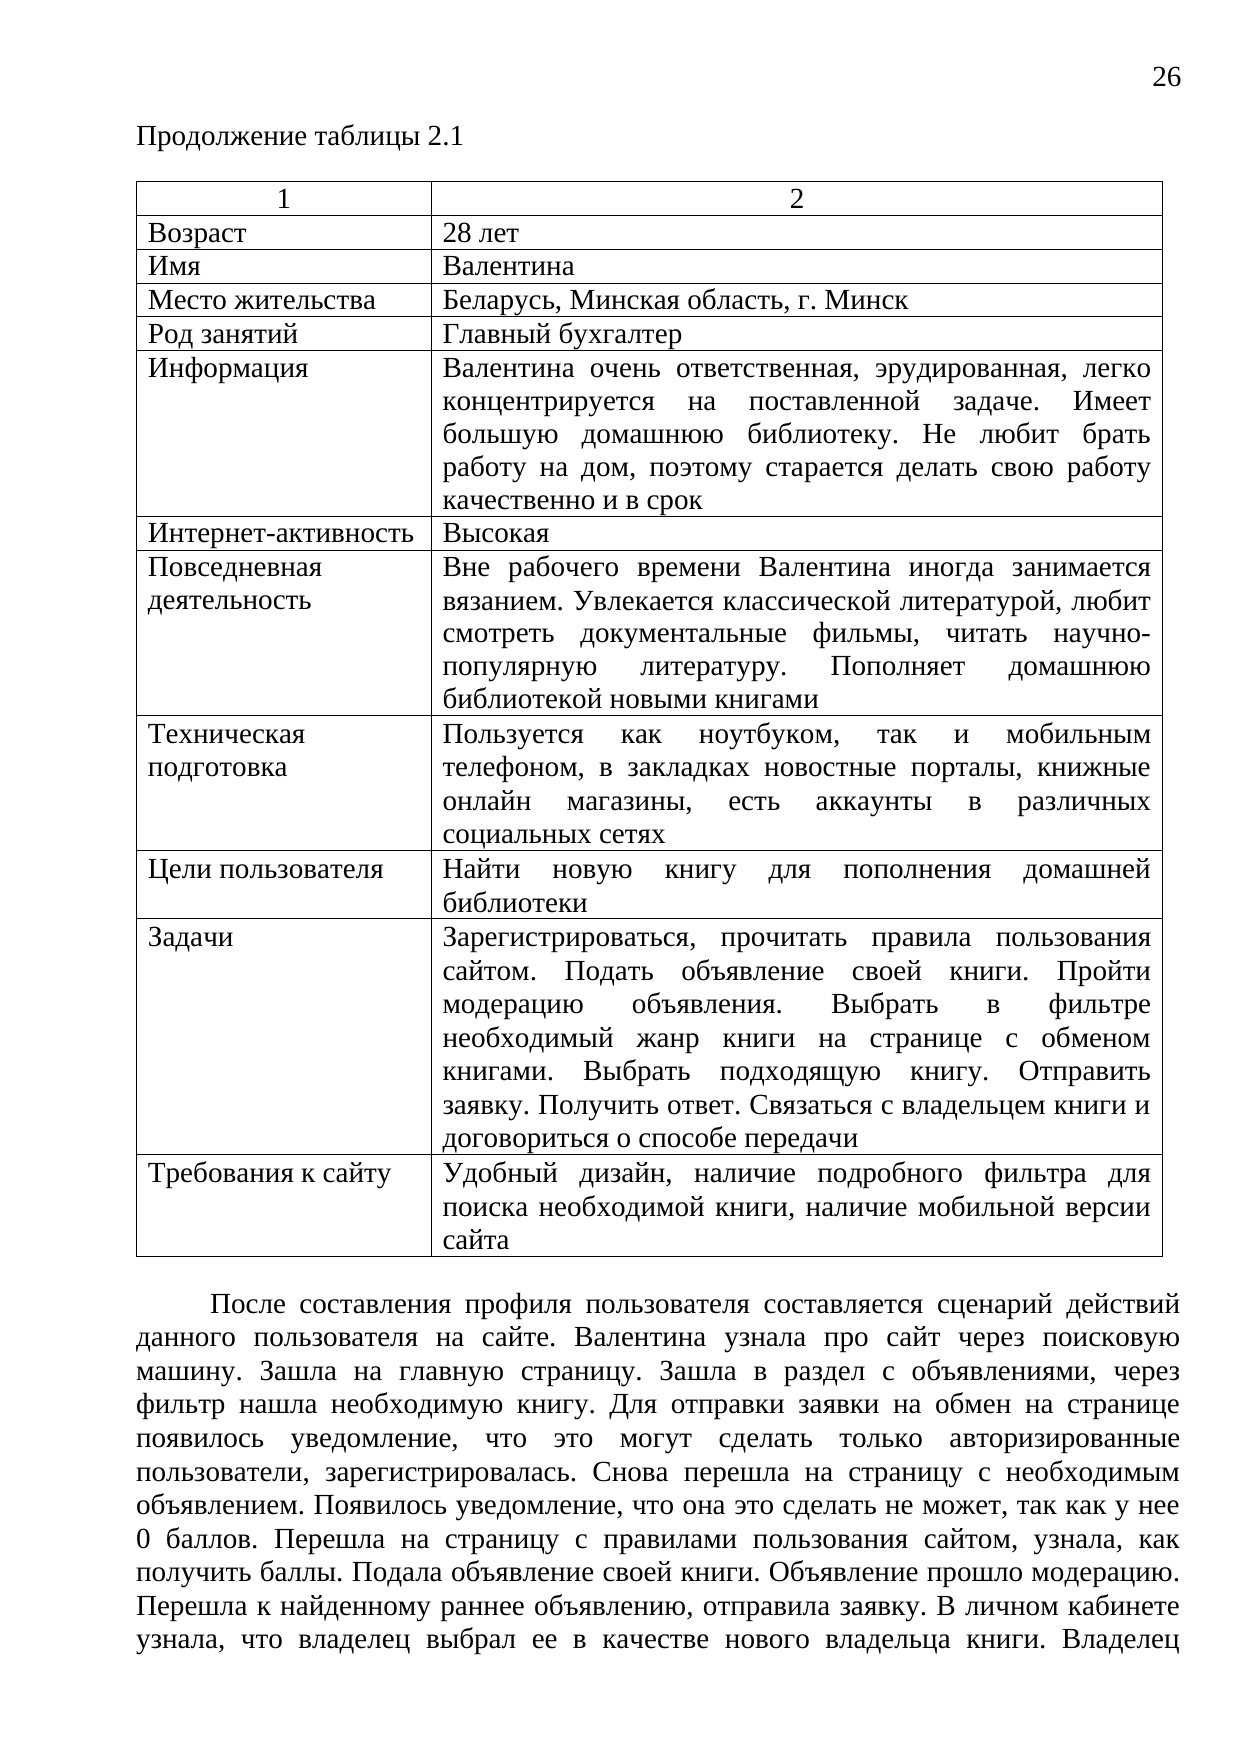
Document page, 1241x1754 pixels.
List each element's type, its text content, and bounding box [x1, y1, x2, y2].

table_cell Удобный дизайн, наличие подробного фильтра для поиска необходимой книги, наличие мобильной версии сайта [432, 1155, 1162, 1256]
table_cell Информация [137, 351, 431, 516]
table_cell Требования к сайту [137, 1155, 431, 1256]
text Продолжение таблицы 2.1 [136, 118, 1181, 152]
table_cell Вне рабочего времени Валентина иногда занимается вязанием. Увлекается классической литературой, любит смотреть документальные фильмы, читать научно-популярную литературу. Пополняет домашнюю библиотекой новыми книгами [432, 551, 1162, 715]
table_cell Высокая [432, 517, 1162, 549]
table_cell Найти новую книгу для пополнения домашней библиотеки [432, 851, 1162, 918]
table_cell Задачи [137, 919, 431, 1154]
table_cell 28 лет [432, 216, 1162, 248]
table_header 2 [432, 182, 1162, 215]
table_cell Имя [137, 250, 431, 282]
table_cell Зарегистрироваться, прочитать правила пользования сайтом. Подать объявление своей книги. Пройти модерацию объявления. Выбрать в фильтре необходимый жанр книги на странице с обменом книгами. Выбрать подходящую книгу. Отправить заявку. Получить ответ. Связаться с владельцем книги и договориться о способе передачи [432, 919, 1162, 1154]
table_cell Беларусь, Минская область, г. Минск [432, 284, 1162, 316]
table_cell Техническая подготовка [137, 716, 431, 850]
table_cell Повседневная деятельность [137, 551, 431, 715]
table_cell Место жительства [137, 284, 431, 316]
table_cell Валентина очень ответственная, эрудированная, легко концентрируется на поставленной задаче. Имеет большую домашнюю библиотеку. Не любит брать работу на дом, поэтому старается делать свою работу качественно и в срок [432, 351, 1162, 516]
table_cell Возраст [137, 216, 431, 248]
table_cell Пользуется как ноутбуком, так и мобильным телефоном, в закладках новостные порталы, книжные онлайн магазины, есть аккаунты в различных социальных сетях [432, 716, 1162, 850]
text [136, 1286, 1181, 1655]
table_header 1 [137, 182, 431, 215]
table_cell Главный бухгалтер [432, 317, 1162, 350]
table_cell Род занятий [137, 317, 431, 350]
table_cell Валентина [432, 250, 1162, 282]
table_cell Цели пользователя [137, 851, 431, 918]
table_cell Интернет-активность [137, 517, 431, 549]
